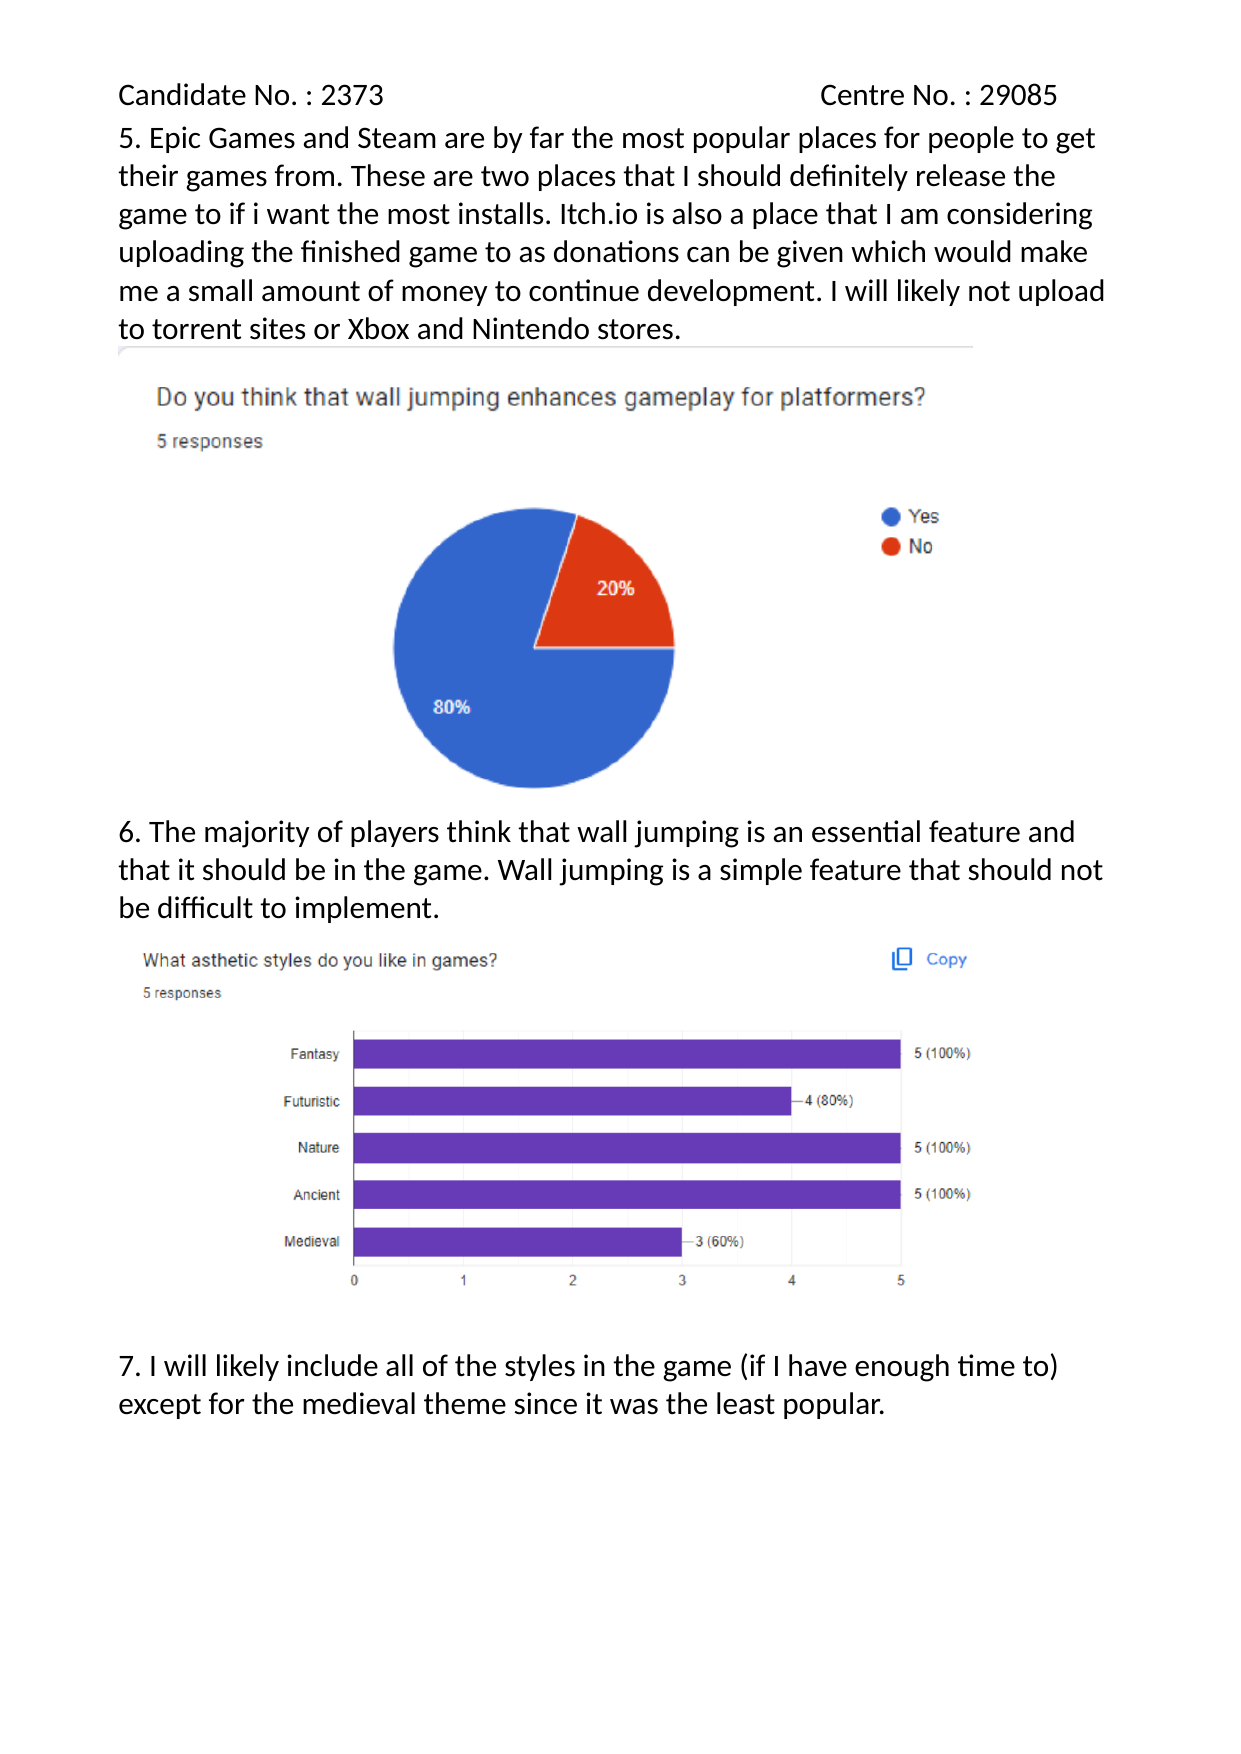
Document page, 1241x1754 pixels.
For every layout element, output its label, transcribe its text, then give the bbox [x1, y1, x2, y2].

text 7. I will likely include all of the styles in the game (if I have enough time to) except for the medieval theme since it was the least popular. [118, 1346, 1122, 1422]
text 6. The majority of players think that wall jumping is an essential feature and that it should be in the game. Wall jumping is a simple feature that should not be difficult to implement. [118, 812, 1122, 1308]
text 5. Epic Games and Steam are by far the most popular places for people to get their games from. These are two places that I should definitely release the game to if i want the most installs. Itch.io is also a place that I am considering uploading the finished game to as donations can be given which would make me a small amount of money to continue development. I will likely not upload to torrent sites or Xbox and Nintendo stores. [118, 118, 1122, 347]
